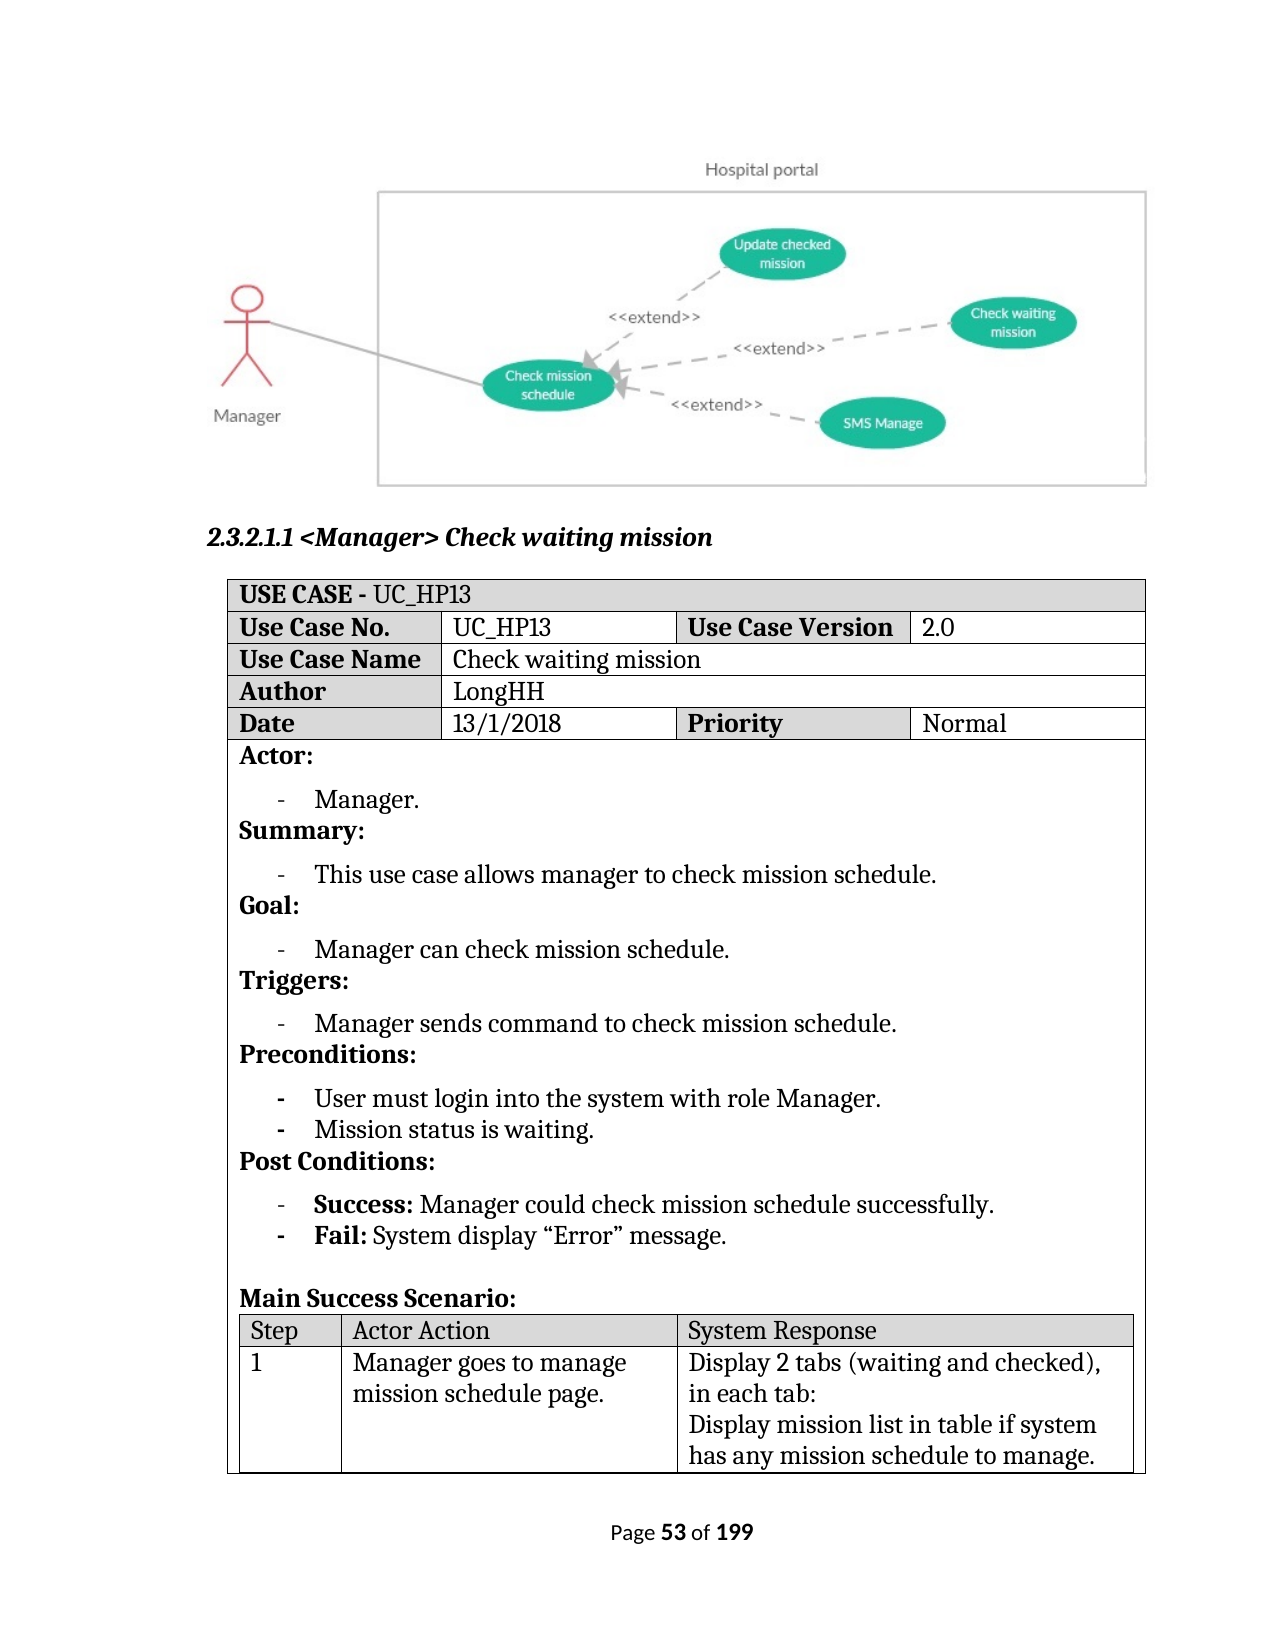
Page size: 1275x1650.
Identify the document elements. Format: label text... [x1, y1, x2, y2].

table_cell LongHH [442, 676, 1145, 707]
table_cell Date [228, 708, 441, 739]
table_cell Use Case Name [228, 644, 441, 675]
table_cell Author [228, 676, 441, 707]
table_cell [228, 740, 1145, 1473]
table_cell UC_HP13 [442, 612, 676, 643]
picture [206, 147, 1157, 497]
text 2.3.2.1.1 <Manager> Check waiting mission [207, 522, 1157, 553]
table_cell 13/1/2018 [442, 708, 676, 739]
table_cell Check waiting mission [442, 644, 1145, 675]
table_cell Priority [677, 708, 910, 739]
table_cell Normal [911, 708, 1145, 739]
table_cell Use Case Version [677, 612, 910, 643]
table_cell Use Case No. [228, 612, 441, 643]
table_header USE CASE - UC_HP13 [228, 580, 1145, 611]
table_cell 2.0 [911, 612, 1145, 643]
